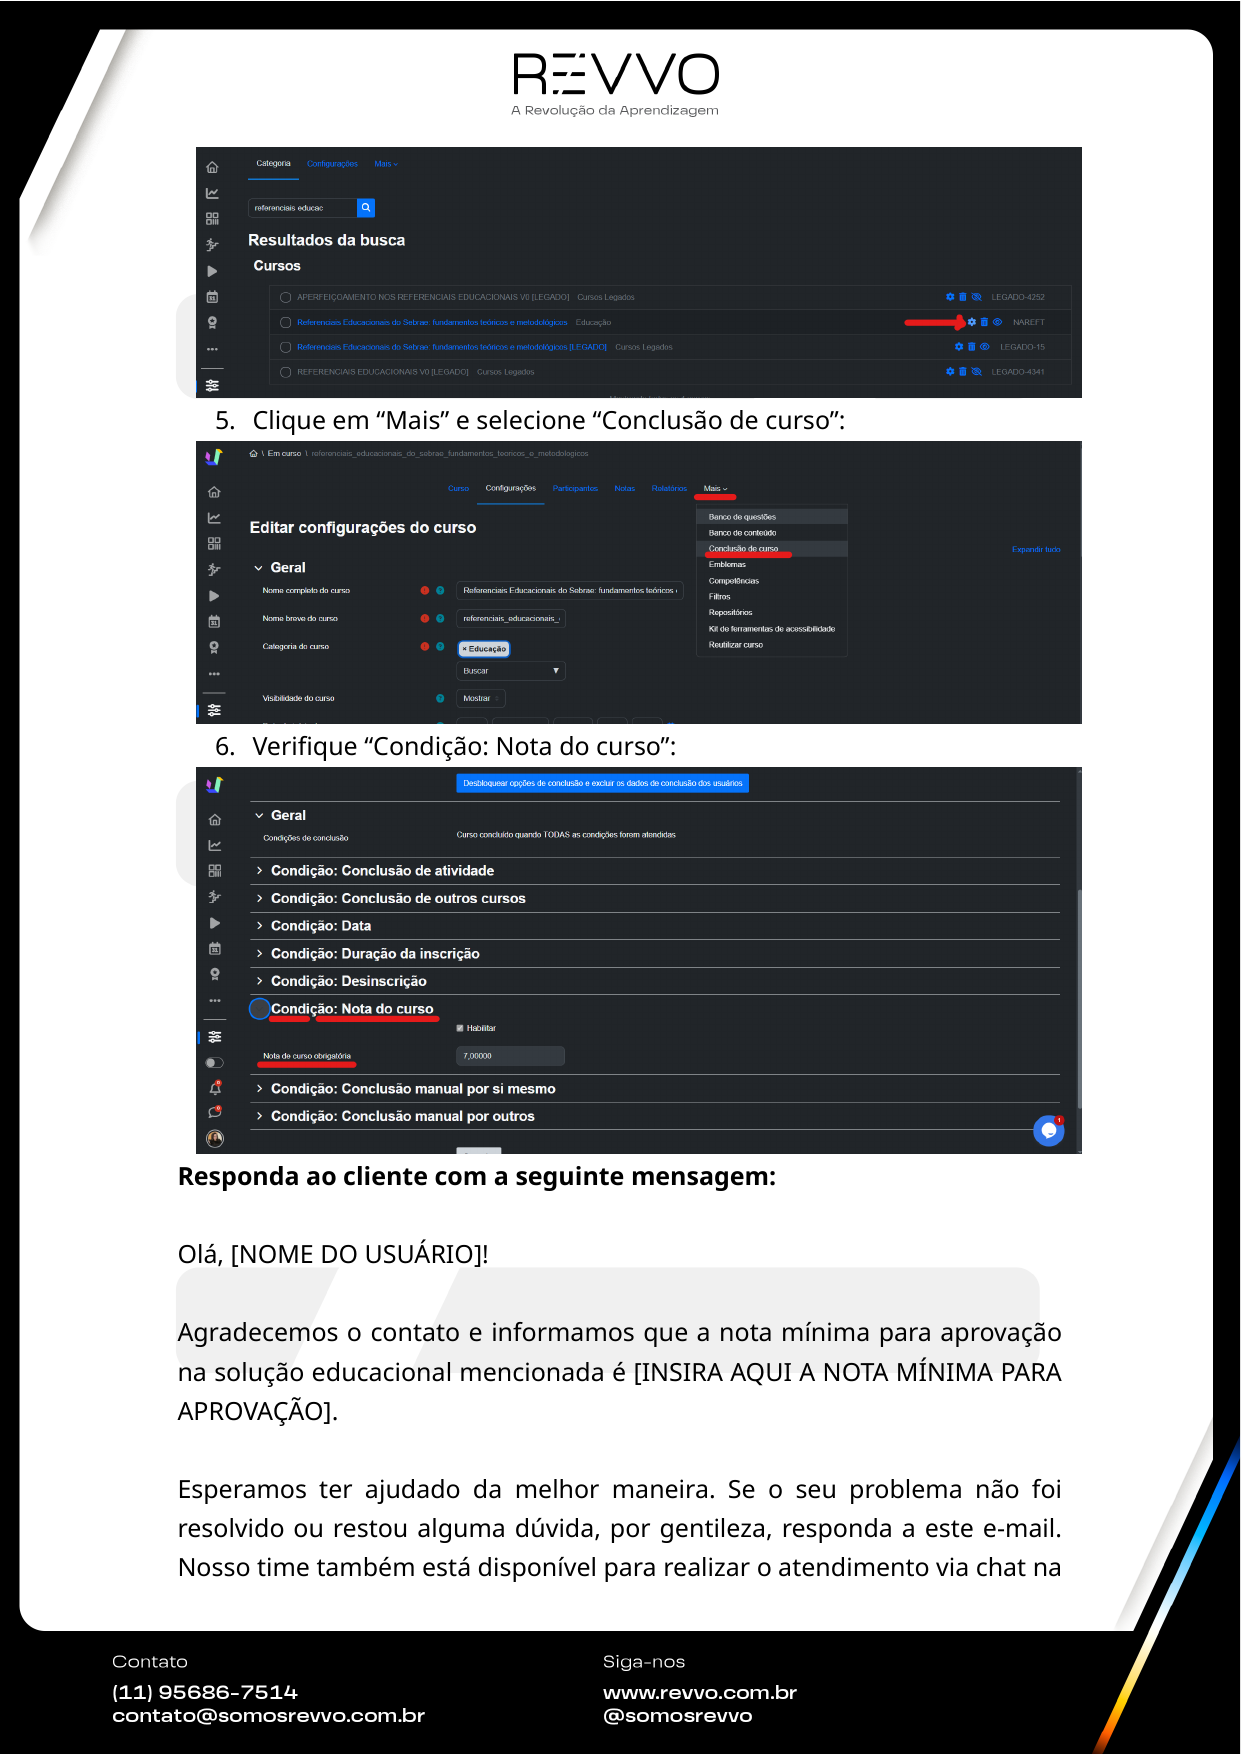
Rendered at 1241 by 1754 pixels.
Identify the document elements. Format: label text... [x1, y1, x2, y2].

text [177, 1472, 1063, 1584]
list Clique em “Mais” e selecione “Conclusão de curso”: [215, 403, 1063, 437]
text Responda ao cliente com a seguinte mensagem: [177, 1158, 1063, 1192]
text Agradecemos o contato e informamos que a nota mínima para aprovação na solução educacional mencionada é [INSIRA AQUI A NOTA MÍNIMA PARA APROVAÇÃO]. [177, 1315, 1063, 1427]
picture [0, 1, 1241, 1754]
list Verifique “Condição: Nota do curso”: [215, 728, 1063, 762]
text Olá, [NOME DO USUÁRIO]! [177, 1237, 1063, 1271]
